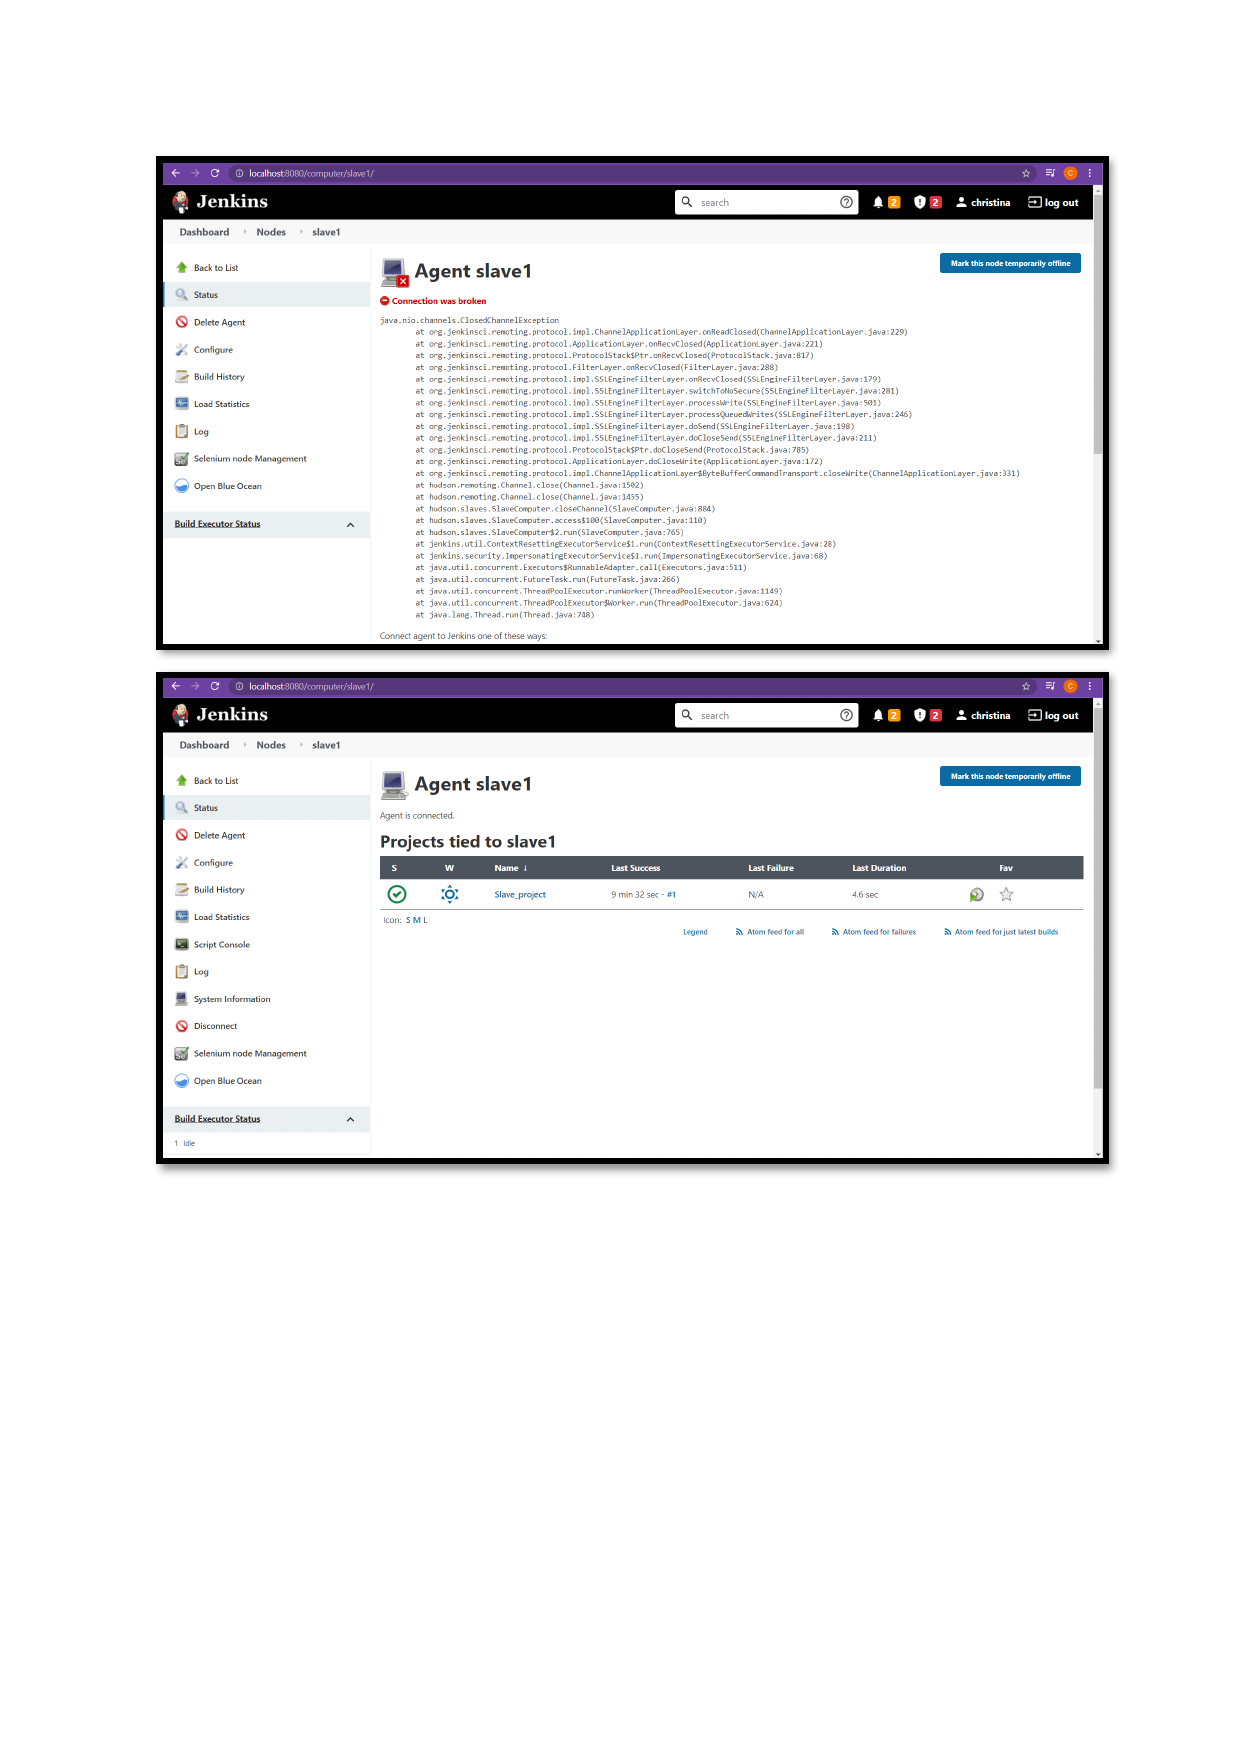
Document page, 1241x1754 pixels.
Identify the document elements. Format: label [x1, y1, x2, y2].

picture [163, 678, 1103, 1158]
picture [163, 163, 1103, 644]
